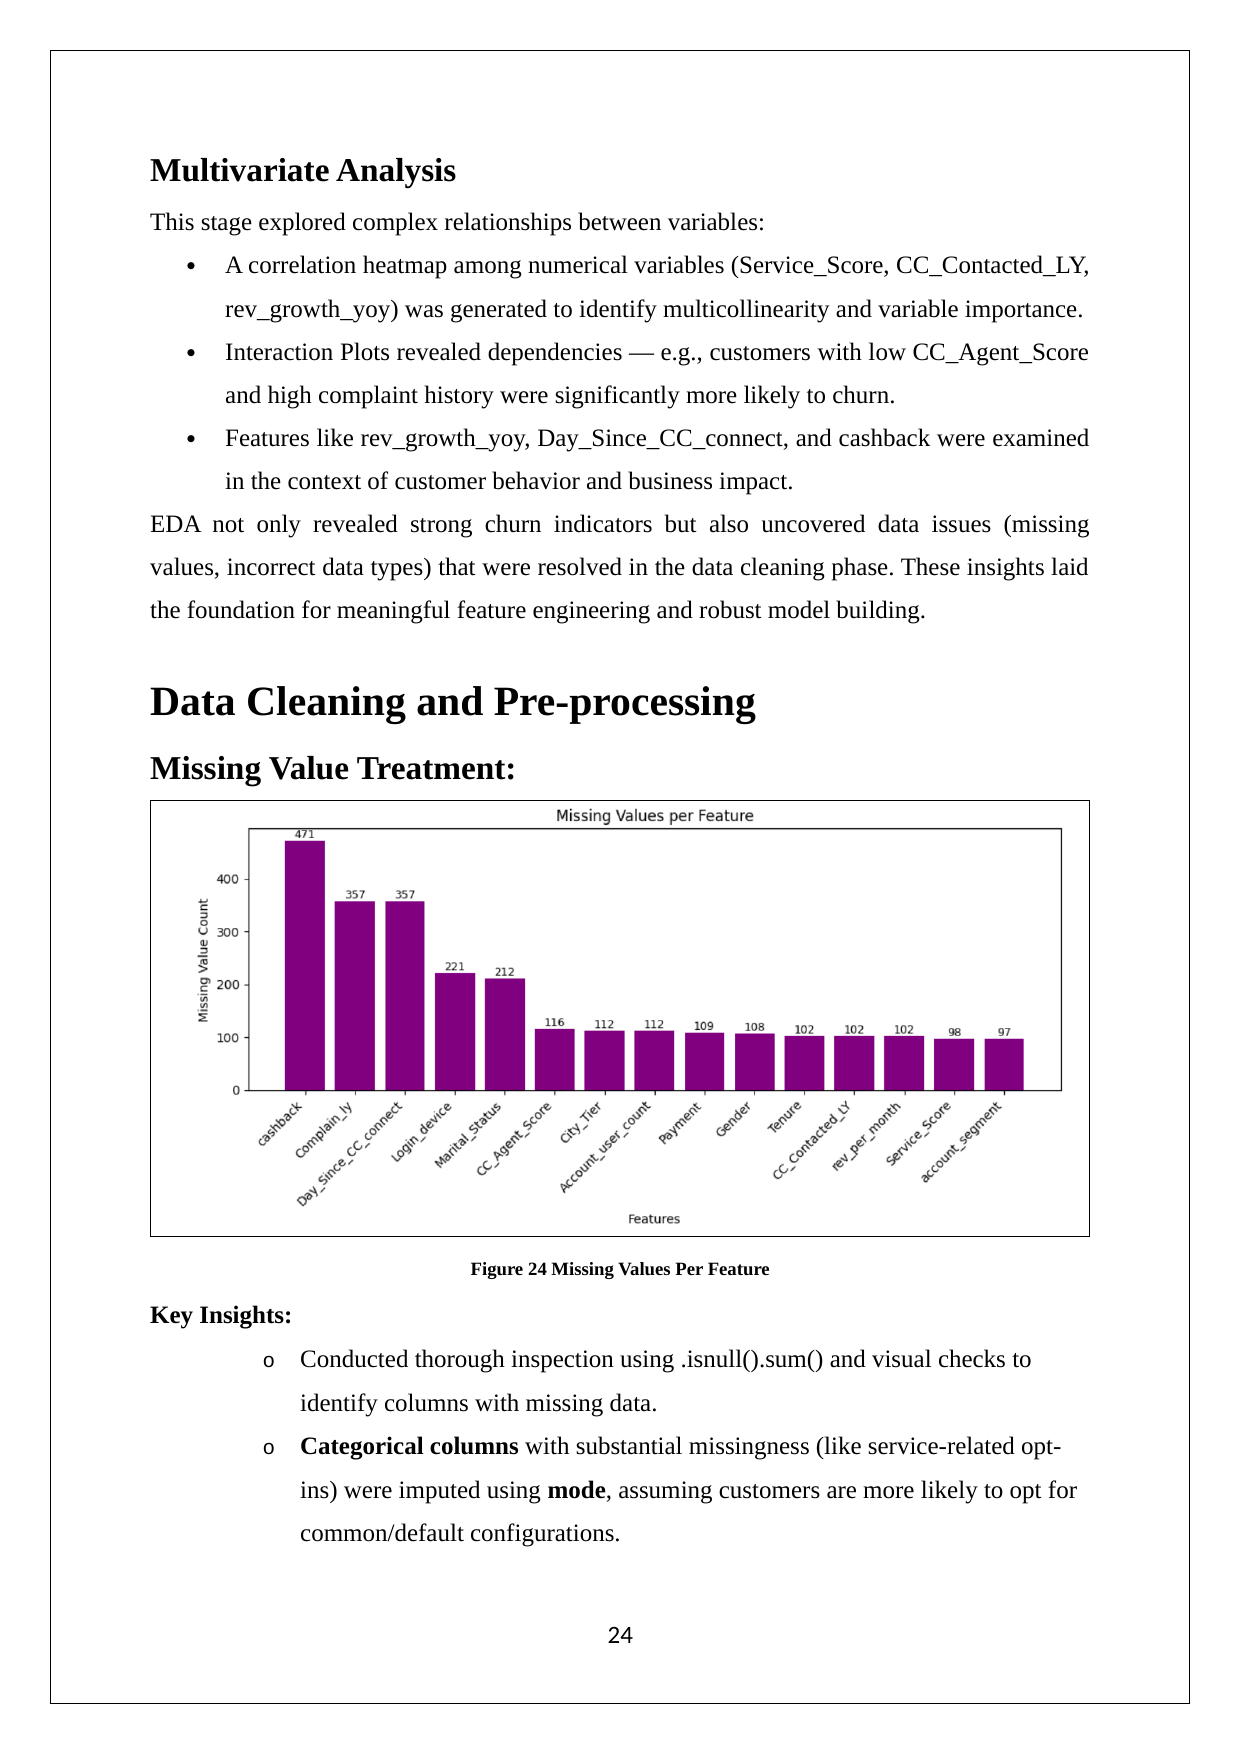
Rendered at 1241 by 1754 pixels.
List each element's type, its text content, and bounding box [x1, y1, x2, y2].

text Key Insights: [150, 1301, 1090, 1329]
list Features like rev_growth_yoy, Day_Since_CC_connect, and cashback were examined in the context of customer behavior and business impact. [187, 423, 1090, 495]
list A correlation heatmap among numerical variables (Service_Score, CC_Contacted_LY, rev_growth_yoy) was generated to identify multicollinearity and variable importance. [187, 251, 1090, 322]
subtitle Data Cleaning and Pre-processing [150, 676, 1090, 724]
list Interaction Plots revealed dependencies — e.g., customers with low CC_Agent_Score and high complaint history were significantly more likely to churn. [187, 337, 1090, 409]
list Conducted thorough inspection using .isnull().sum() and visual checks to identify columns with missing data. [262, 1344, 1090, 1416]
subtitle Multivariate Analysis [150, 150, 1090, 188]
text EDA not only revealed strong churn indicators but also uncovered data issues (missing values, incorrect data types) that were resolved in the data cleaning phase. These insights laid the foundation for meaningful feature engineering and robust model building. [150, 509, 1090, 624]
list Categorical columns with substantial missingness (like service-related opt-ins) were imputed using mode, assuming customers are more likely to opt for common/default configurations. [262, 1431, 1090, 1547]
text Figure 24 Missing Values Per Feature [150, 1258, 1090, 1280]
subtitle Missing Value Treatment: [150, 748, 1090, 786]
picture [151, 801, 1089, 1236]
text This stage explored complex relationships between variables: [150, 207, 1090, 236]
